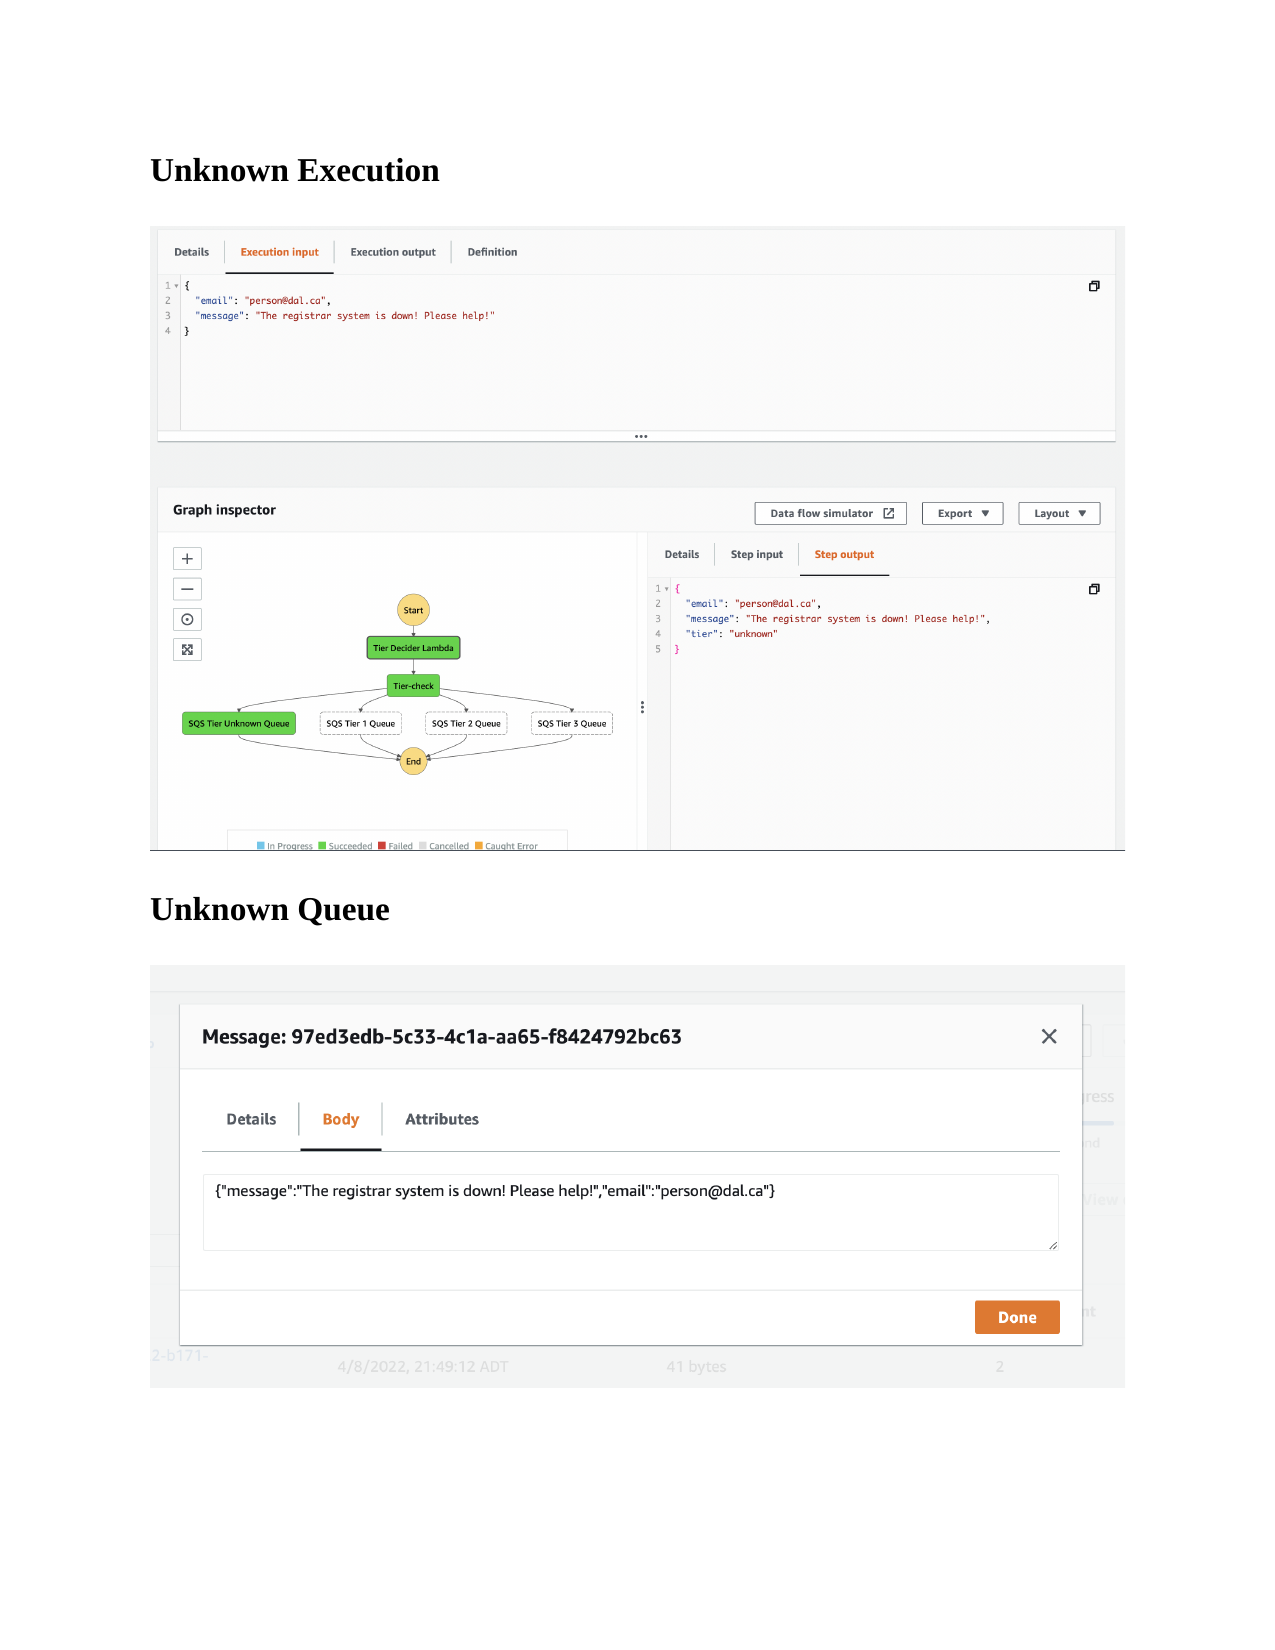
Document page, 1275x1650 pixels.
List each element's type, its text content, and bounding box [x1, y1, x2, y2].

text Unknown Queue [150, 889, 1125, 927]
picture [150, 965, 1125, 1388]
text Unknown Execution [150, 150, 1125, 188]
picture [150, 226, 1125, 851]
